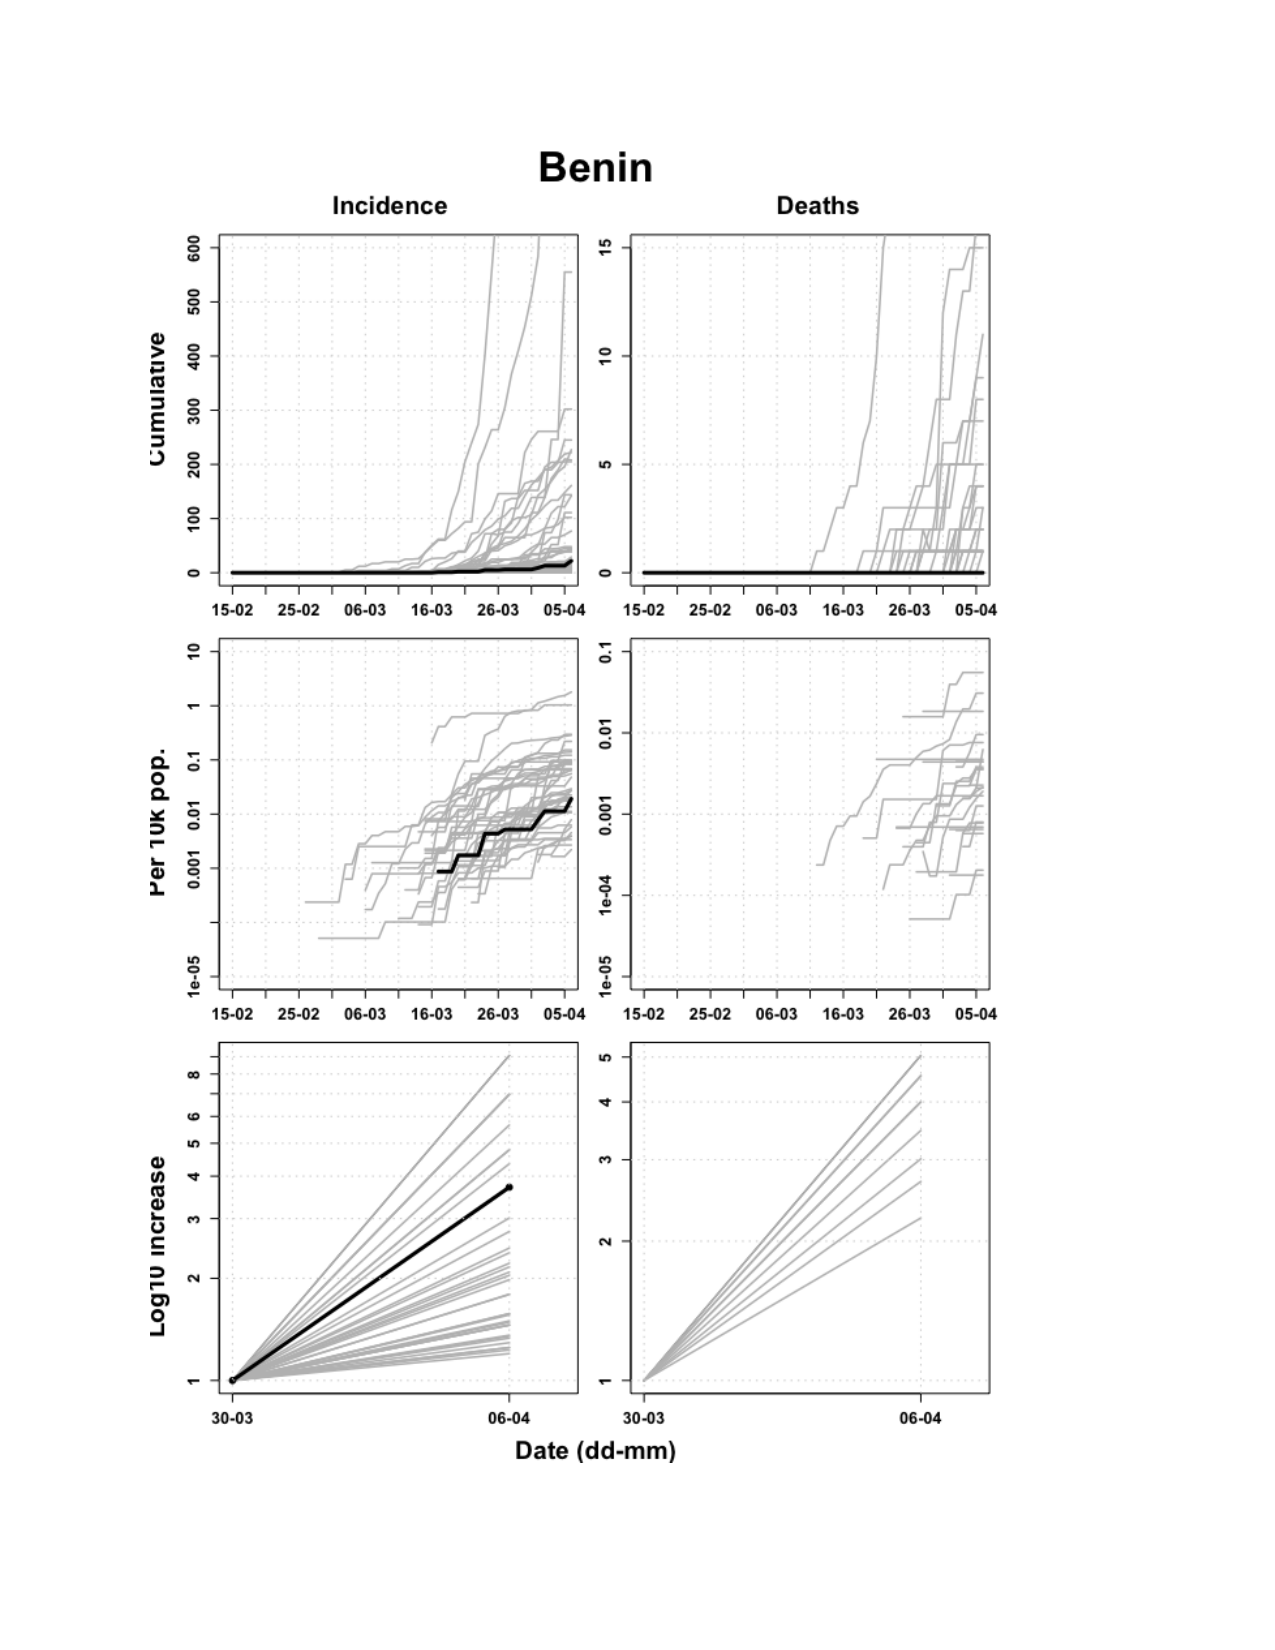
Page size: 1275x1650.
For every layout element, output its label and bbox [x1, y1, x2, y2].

picture [150, 150, 1025, 1463]
